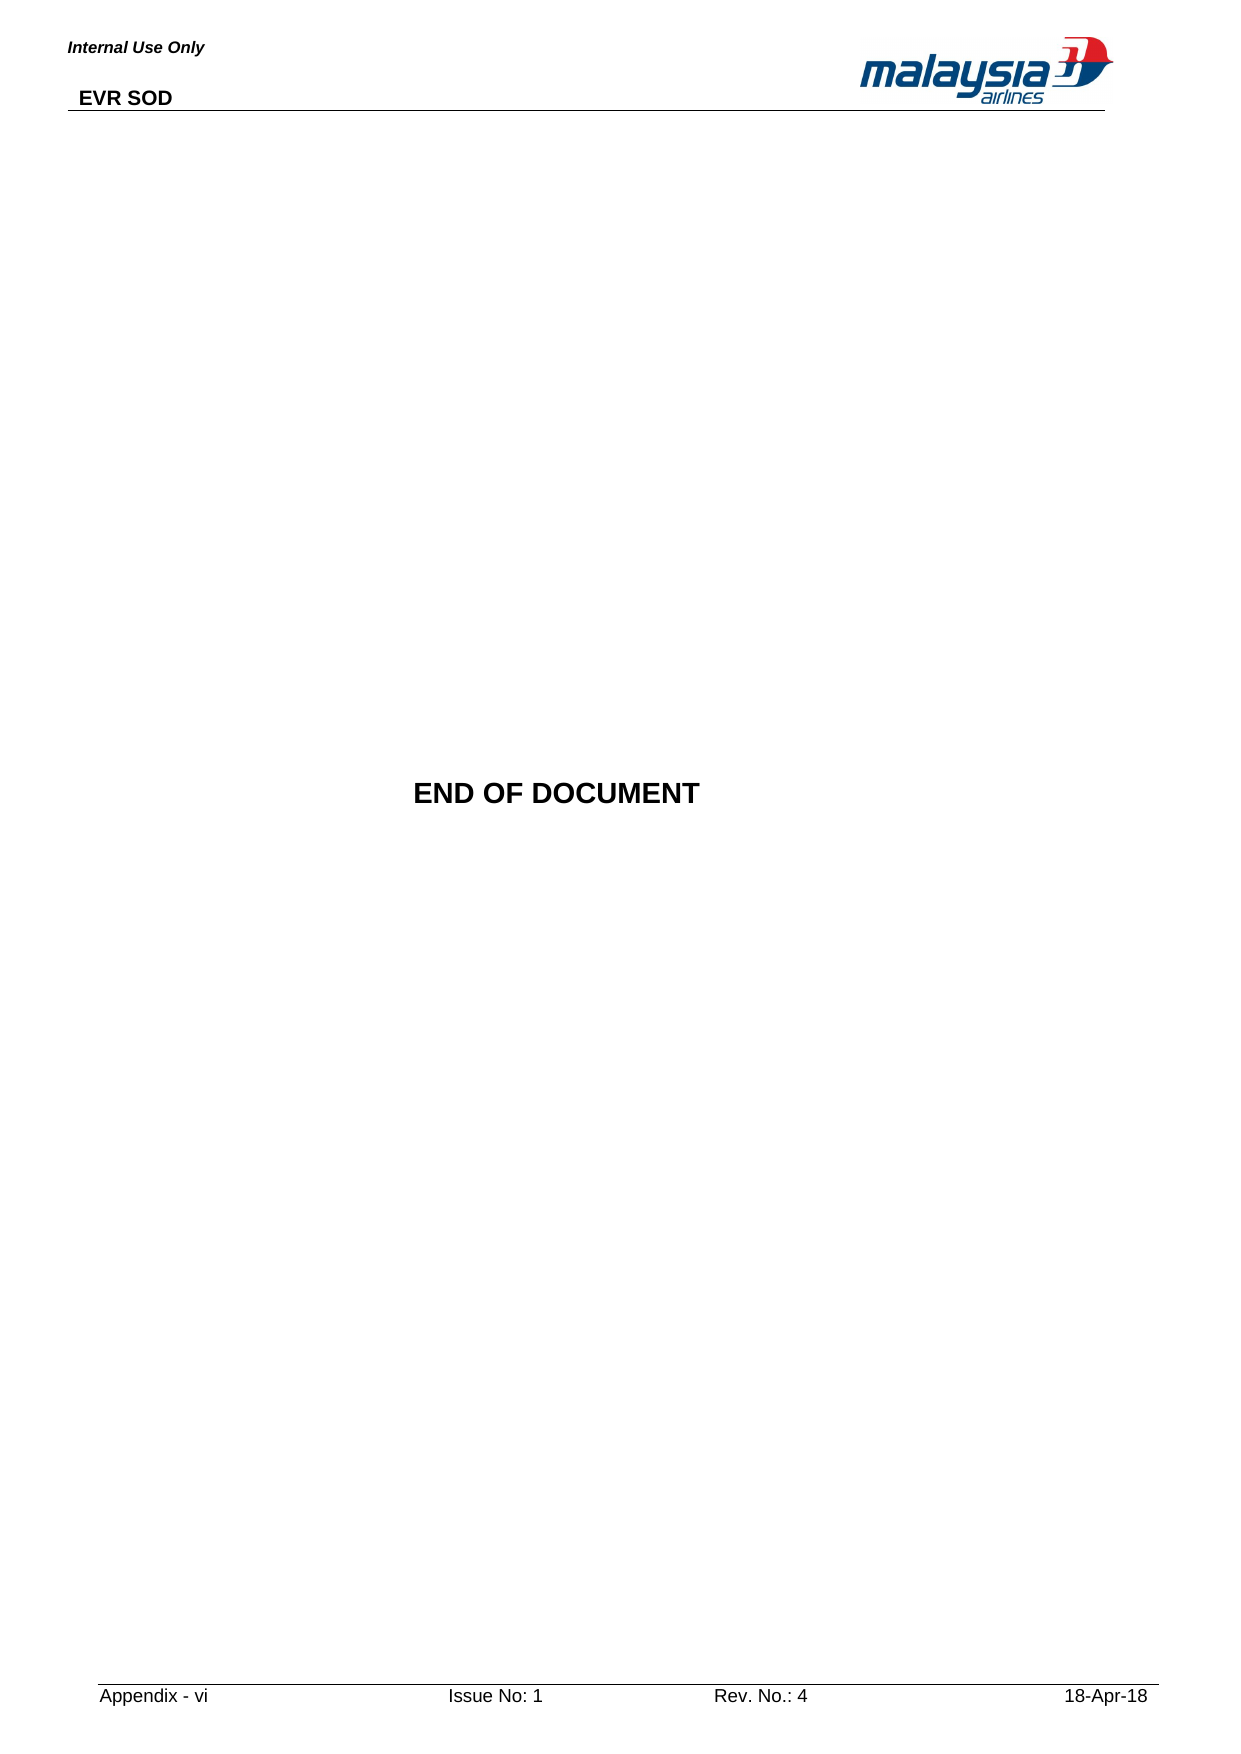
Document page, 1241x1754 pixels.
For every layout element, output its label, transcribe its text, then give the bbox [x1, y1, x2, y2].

text END OF DOCUMENT [67, 776, 1045, 810]
picture [860, 37, 1114, 104]
